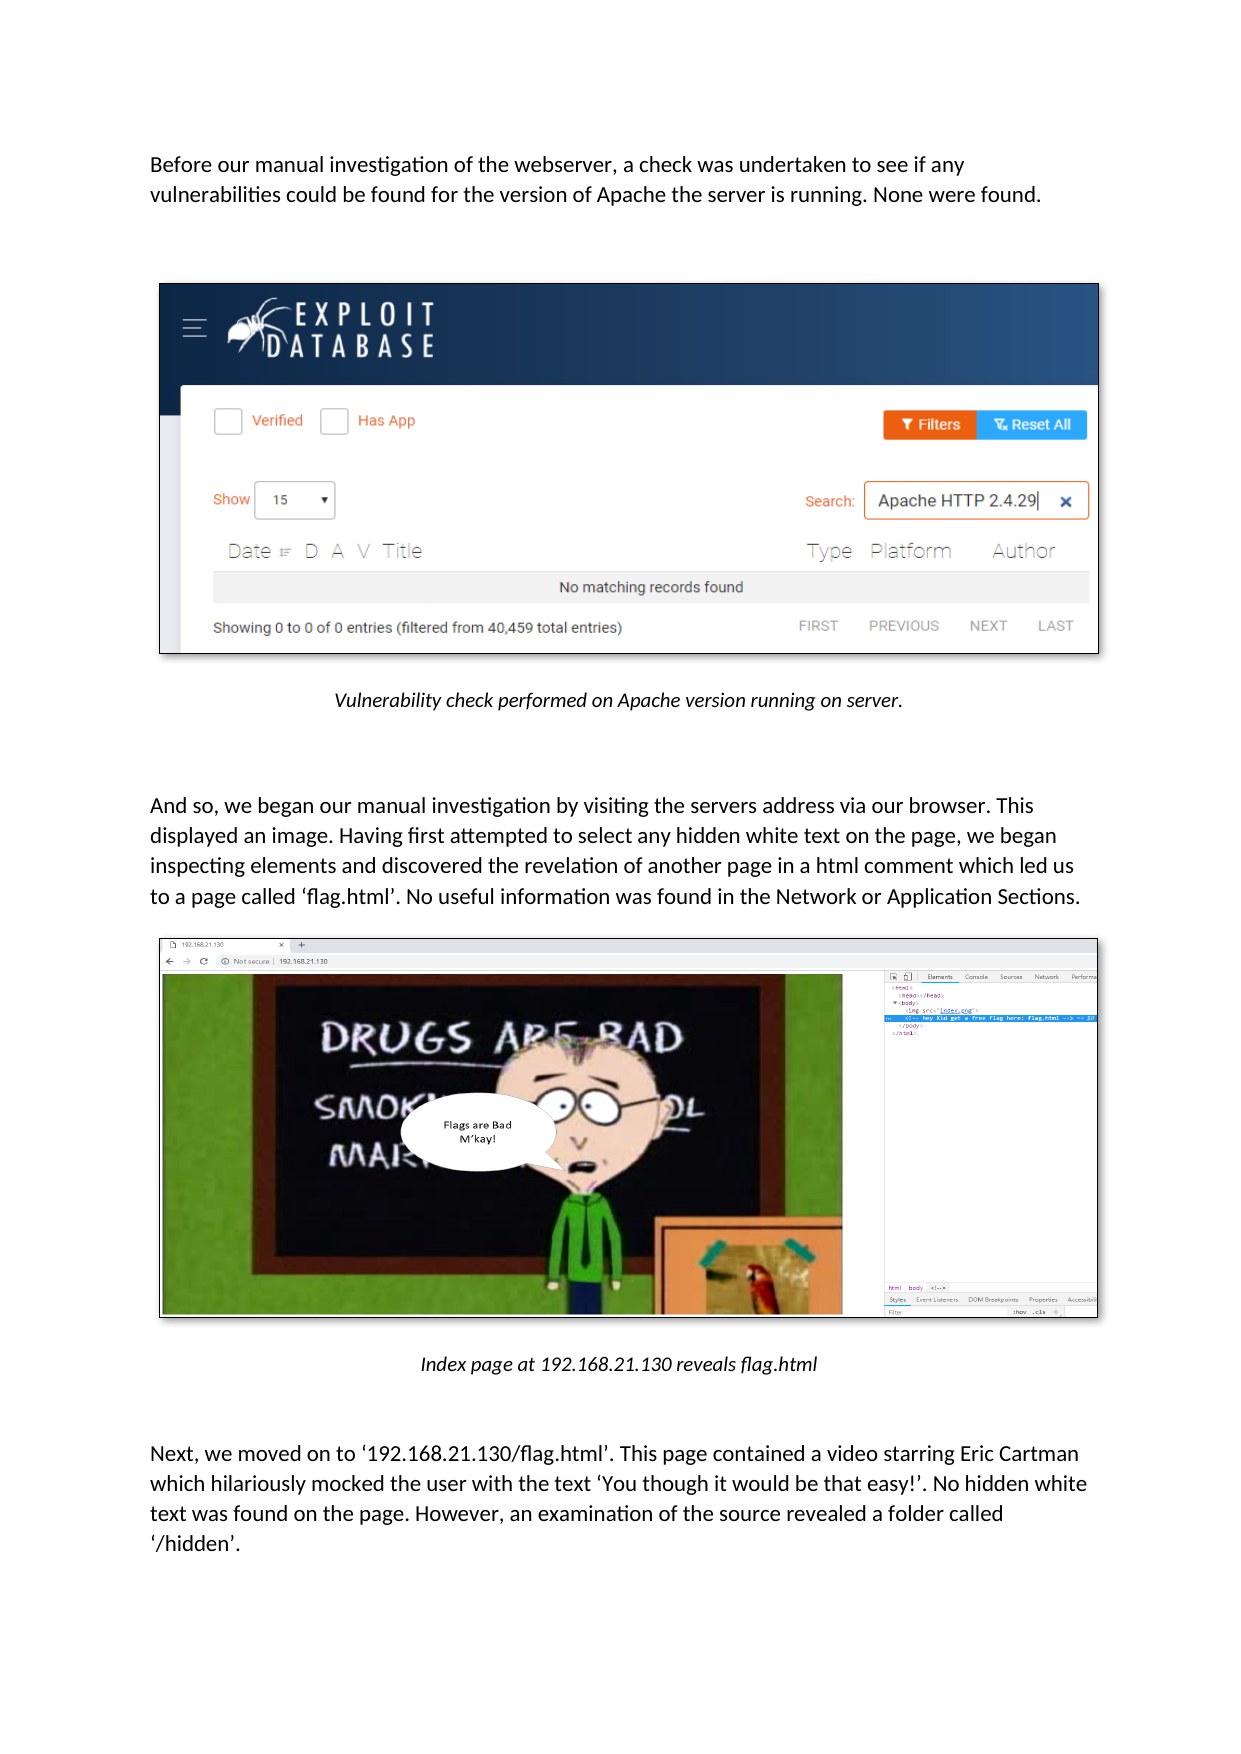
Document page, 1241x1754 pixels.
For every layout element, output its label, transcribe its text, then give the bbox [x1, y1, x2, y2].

text And so, we began our manual investigation by visiting the servers address via our browser. This displayed an image. Having first attempted to select any hidden white text on the page, we began inspecting elements and discovered the revelation of another page in a html comment which led us to a page called ‘flag.html’. No useful information was found in the Network or Application Sections. [150, 731, 1090, 910]
text Vulnerability check performed on Apache version running on server. [150, 687, 1090, 712]
picture [160, 939, 1097, 1317]
text Before our manual investigation of the webserver, a check was undertaken to see if any vulnerabilities could be found for the version of Apache the server is running. None were found. [150, 150, 1090, 208]
text Index page at 192.168.21.130 reveals flag.html [150, 1351, 1090, 1376]
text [150, 1439, 1090, 1588]
picture [160, 284, 1098, 653]
